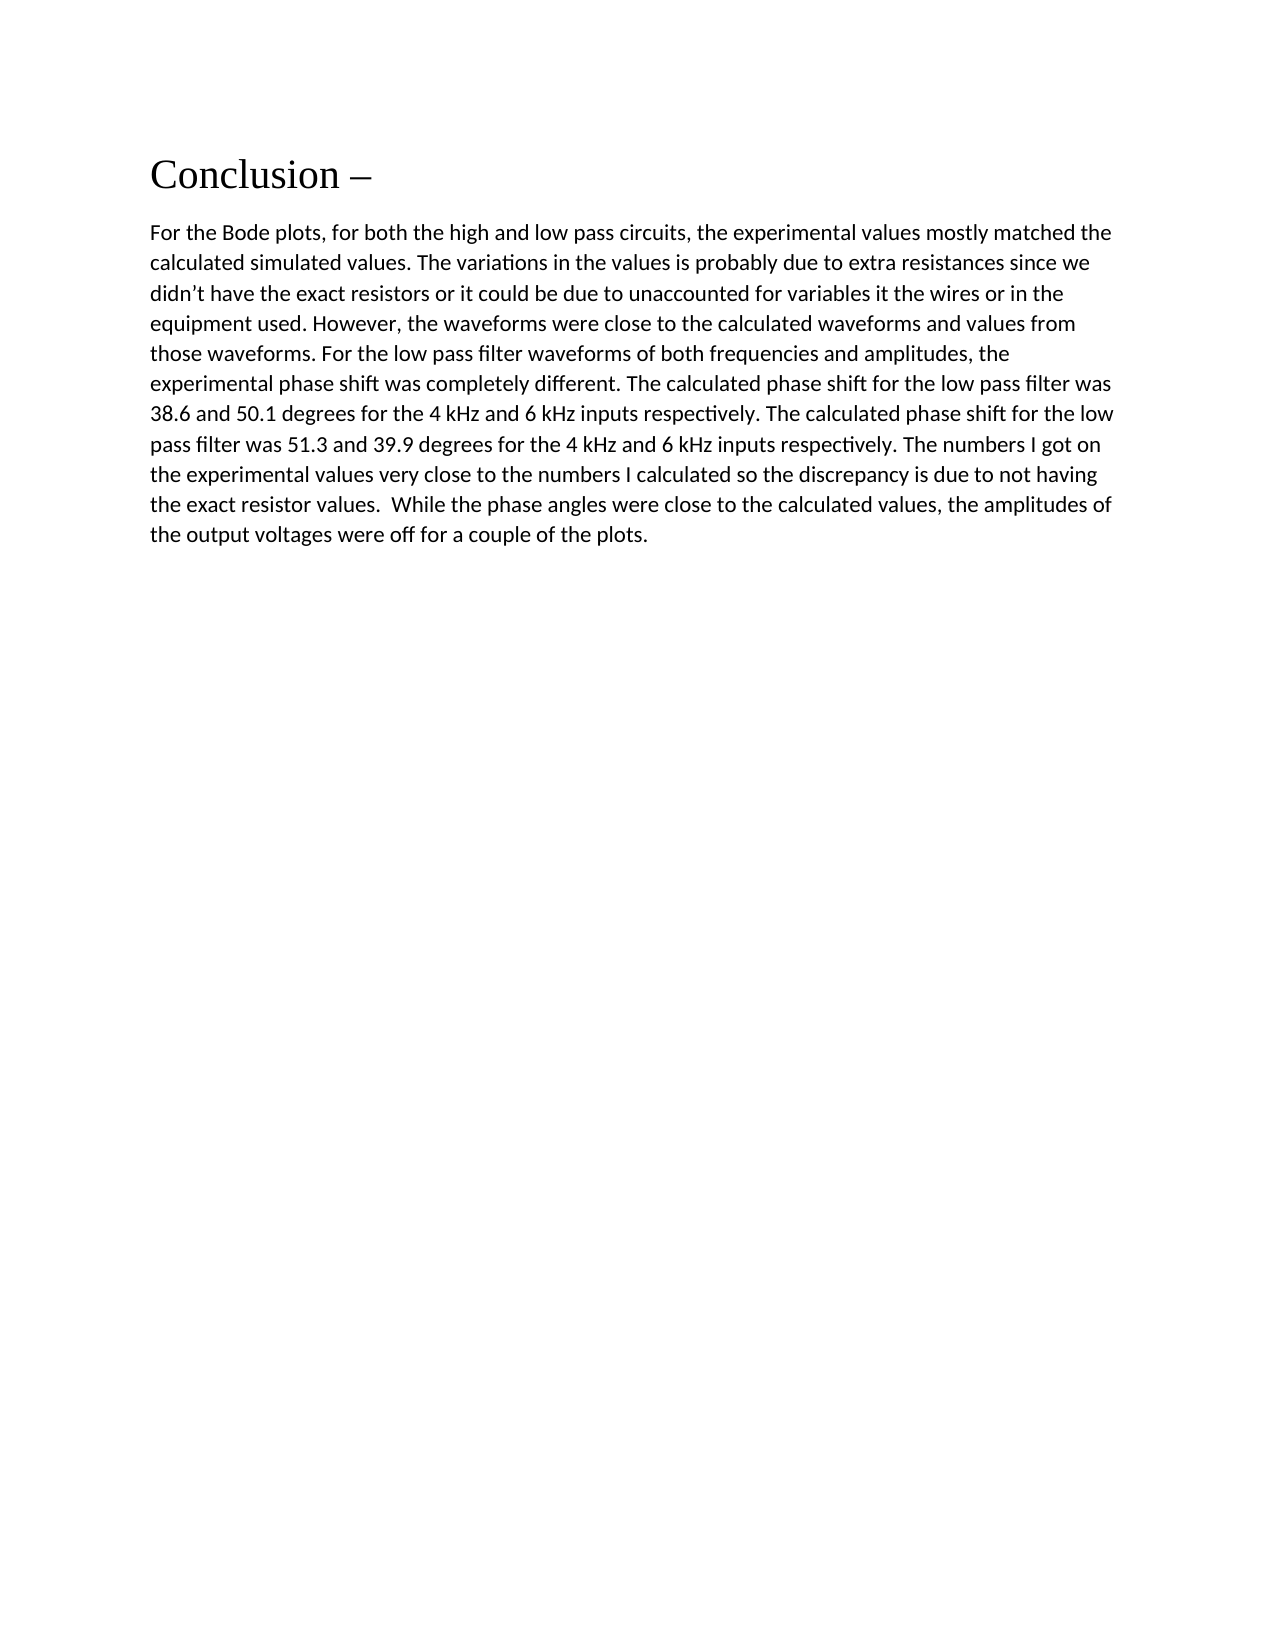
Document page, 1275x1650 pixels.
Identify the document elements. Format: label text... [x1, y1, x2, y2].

text For the Bode plots, for both the high and low pass circuits, the experimental values mostly matched the calculated simulated values. The variations in the values is probably due to extra resistances since we didn’t have the exact resistors or it could be due to unaccounted for variables it the wires or in the equipment used. However, the waveforms were close to the calculated waveforms and values from those waveforms. For the low pass filter waveforms of both frequencies and amplitudes, the experimental phase shift was completely different. The calculated phase shift for the low pass filter was 38.6 and 50.1 degrees for the 4 kHz and 6 kHz inputs respectively. The calculated phase shift for the low pass filter was 51.3 and 39.9 degrees for the 4 kHz and 6 kHz inputs respectively. The numbers I got on the experimental values very close to the numbers I calculated so the discrepancy is due to not having the exact resistor values. While the phase angles were close to the calculated values, the amplitudes of the output voltages were off for a couple of the plots. [150, 218, 1125, 548]
text Conclusion – [150, 150, 1125, 198]
